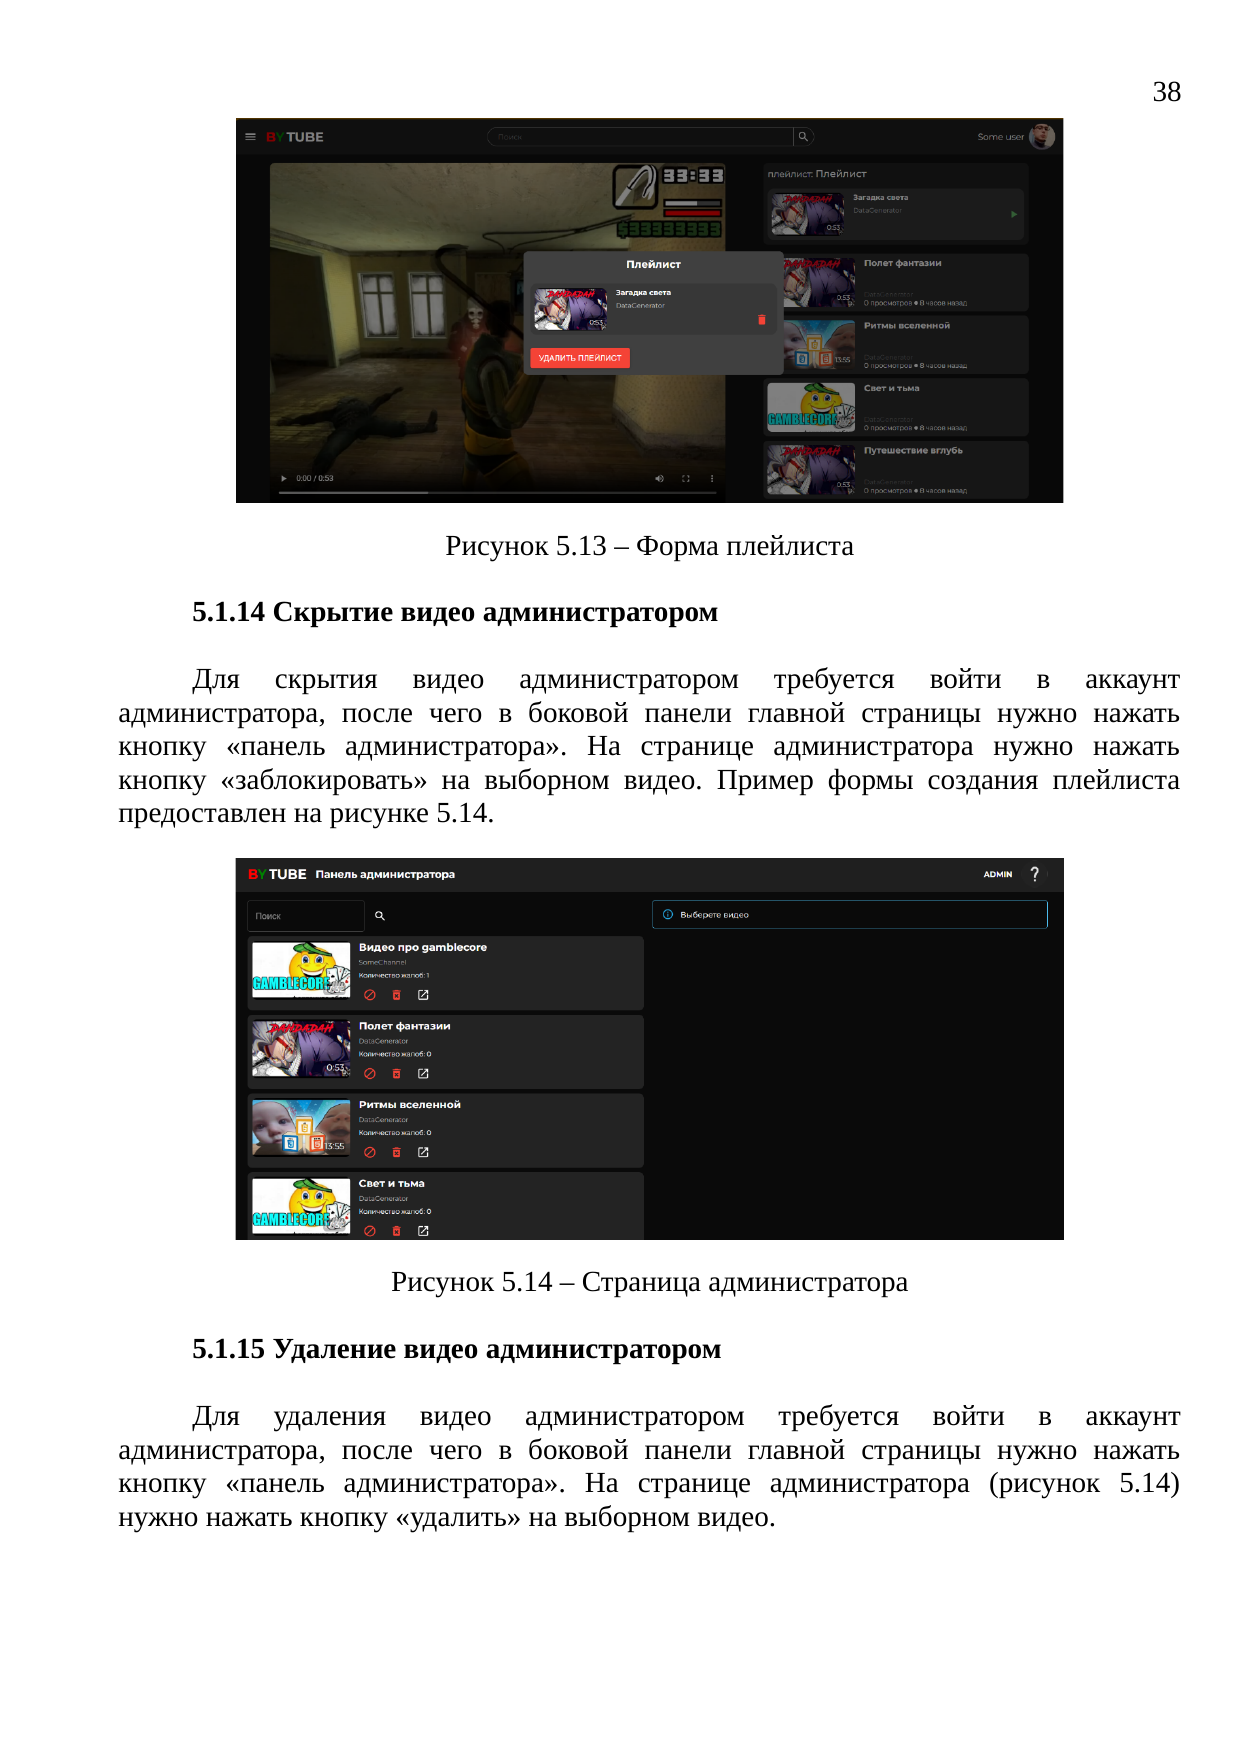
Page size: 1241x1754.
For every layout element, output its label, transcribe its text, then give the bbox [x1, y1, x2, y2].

subtitle 5.1.14 Скрытие видео администратором [118, 594, 1181, 628]
subtitle 5.1.15 Удаление видео администратором [118, 1331, 1181, 1365]
text Рисунок 5.14 – Страница администратора [118, 1264, 1181, 1298]
text Для удаления видео администратором требуется войти в аккаунт администратора, после чего в боковой панели главной страницы нужно нажать кнопку «панель администратора». На странице администратора (рисунок 5.14) нужно нажать кнопку «удалить» на выборном видео. [118, 1398, 1181, 1532]
picture [236, 118, 1064, 503]
picture [235, 858, 1064, 1240]
text Рисунок 5.13 – Форма плейлиста [118, 528, 1181, 561]
text Для скрытия видео администратором требуется войти в аккаунт администратора, после чего в боковой панели главной страницы нужно нажать кнопку «панель администратора». На странице администратора нужно нажать кнопку «заблокировать» на выборном видео. Пример формы создания плейлиста предоставлен на рисунке 5.14. [118, 661, 1181, 829]
